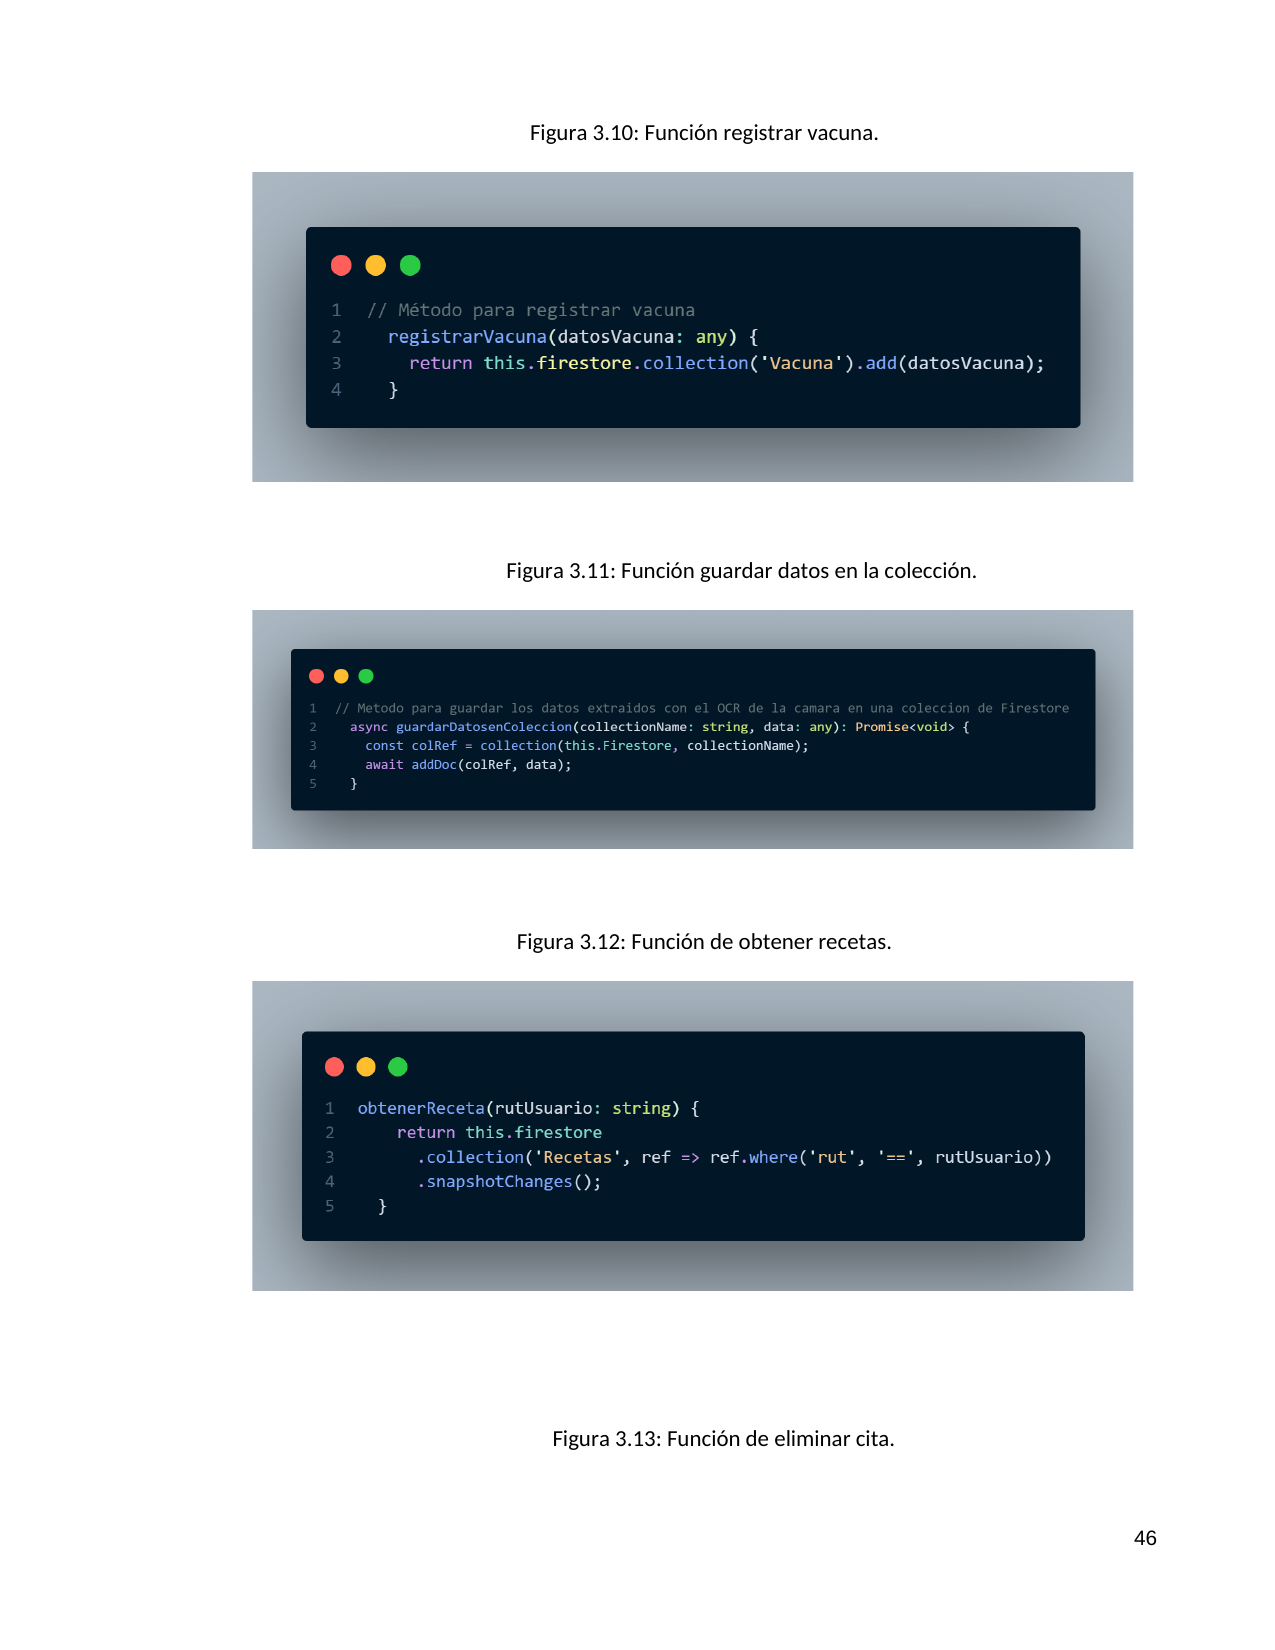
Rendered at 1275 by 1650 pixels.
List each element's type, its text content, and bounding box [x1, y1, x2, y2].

text Figura 3.12: Función de obtener recetas. [252, 927, 1157, 955]
text Figura 3.10: Función registrar vacuna. [252, 118, 1157, 146]
picture [252, 981, 1134, 1291]
picture [252, 610, 1134, 849]
text Figura 3.11: Función guardar datos en la colección. [252, 556, 1157, 584]
picture [252, 172, 1134, 482]
text Figura 3.13: Función de eliminar cita. [477, 1424, 1157, 1452]
